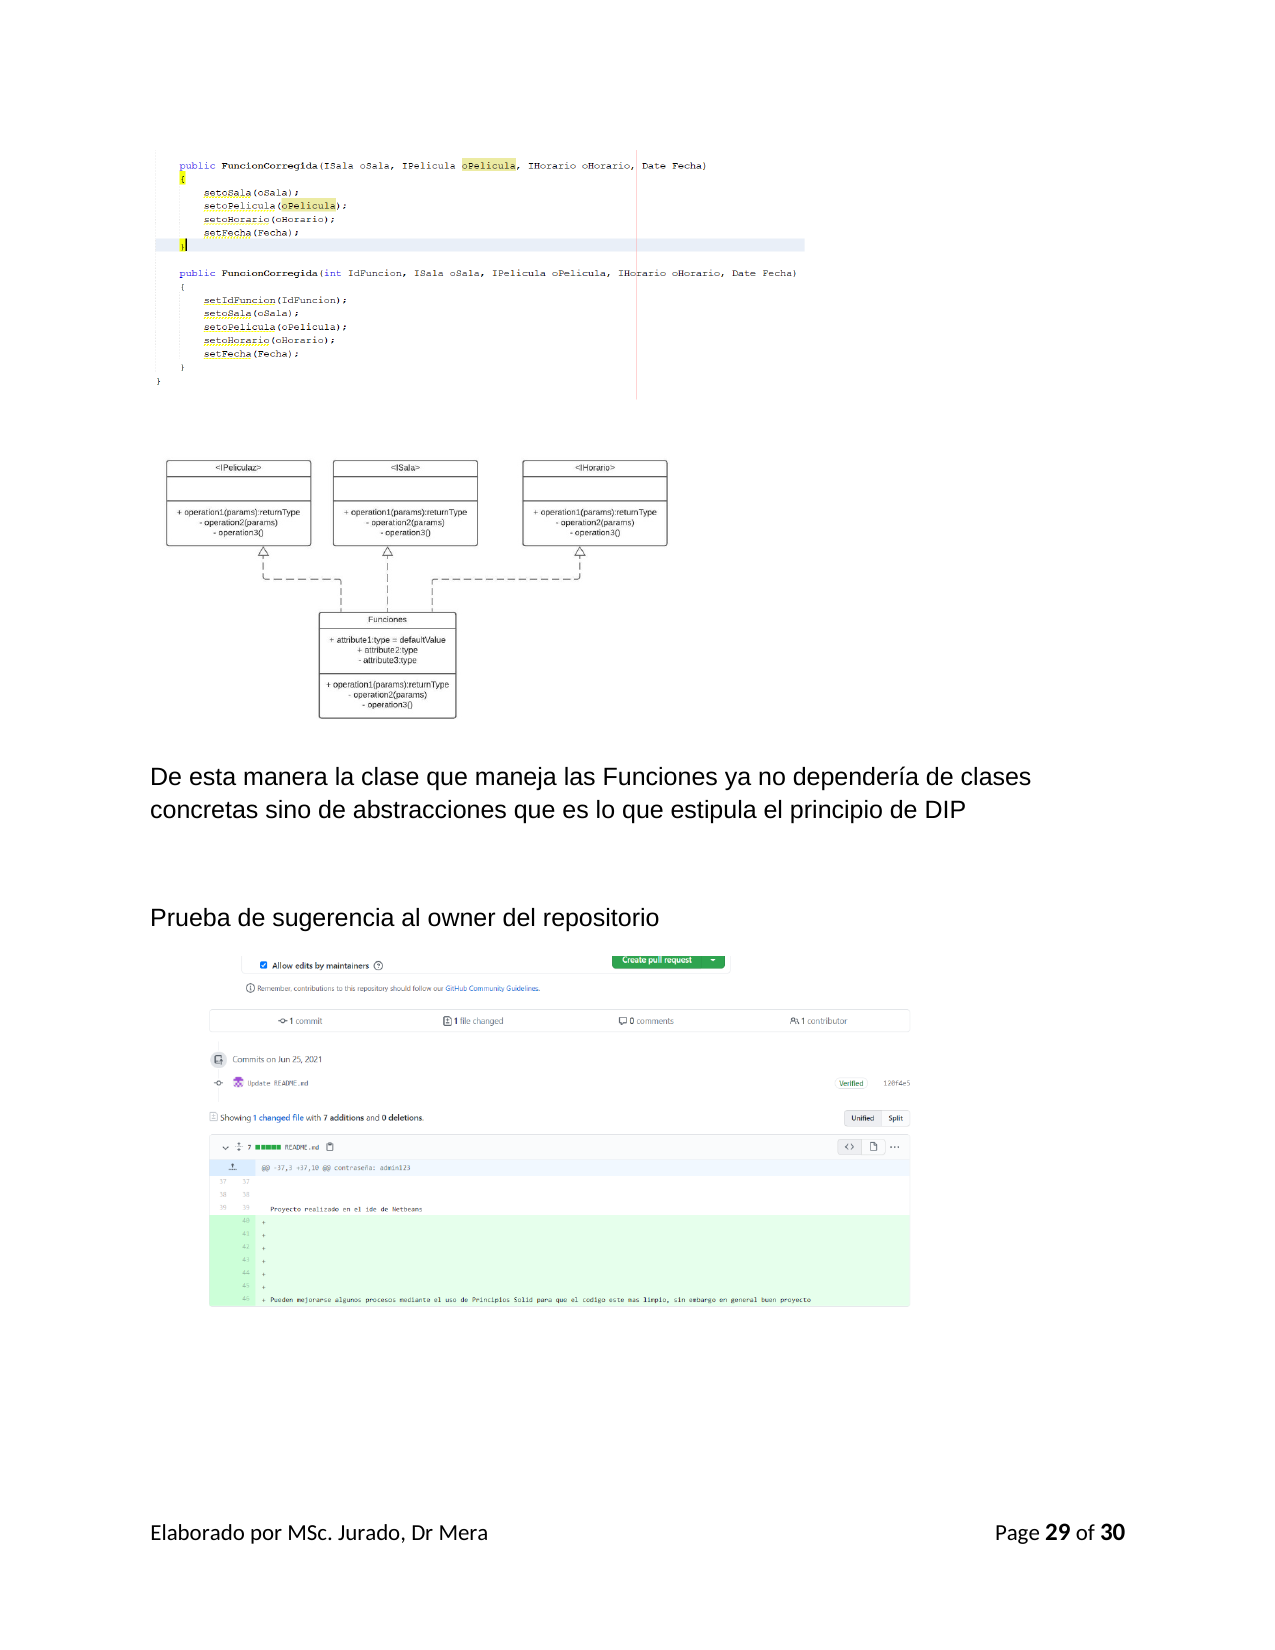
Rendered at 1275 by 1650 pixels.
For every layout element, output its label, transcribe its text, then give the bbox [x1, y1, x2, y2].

picture [151, 446, 682, 733]
text Prueba de sugerencia al owner del repositorio [150, 903, 1125, 931]
picture [150, 150, 805, 402]
picture [150, 956, 996, 1310]
